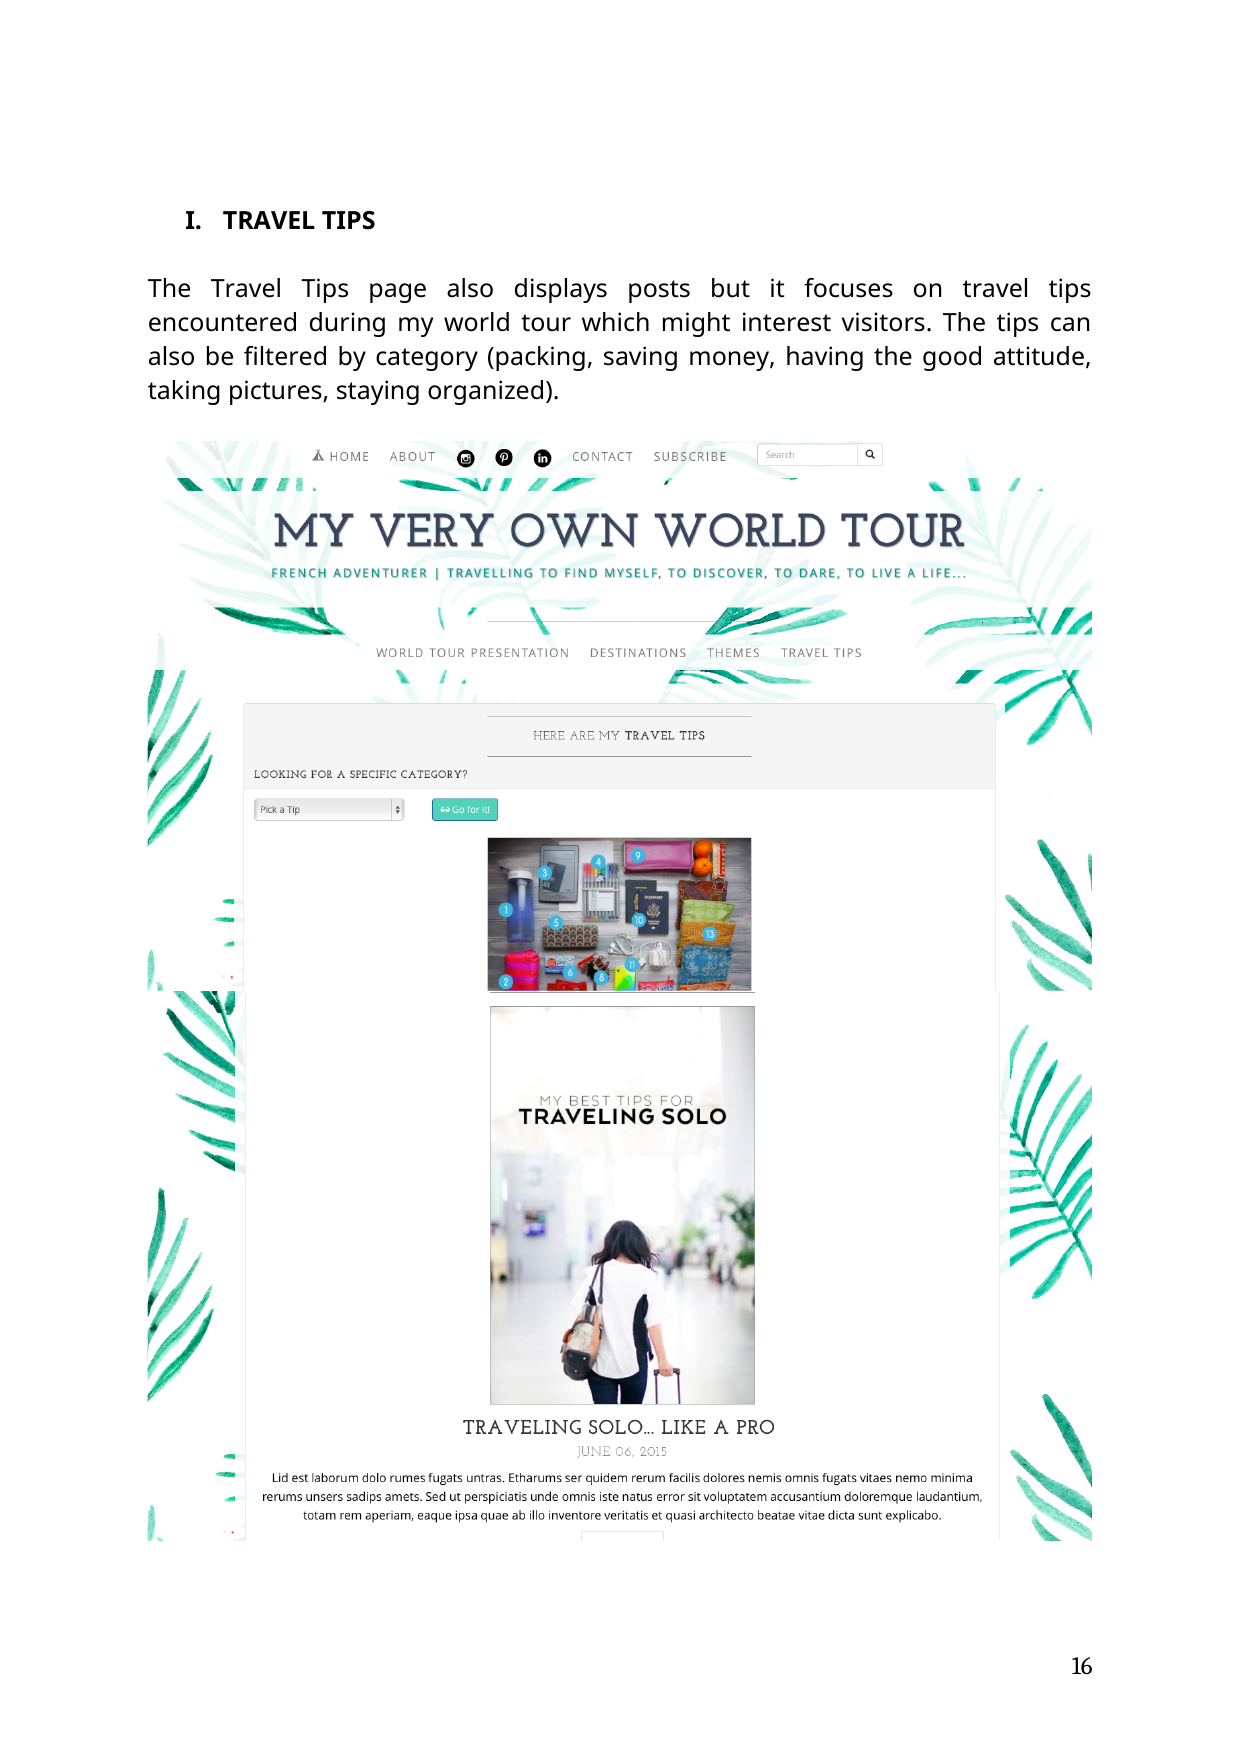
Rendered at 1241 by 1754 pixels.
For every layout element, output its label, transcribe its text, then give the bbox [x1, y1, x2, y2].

text The Travel Tips page also displays posts but it focuses on travel tips encountered during my world tour which might interest visitors. The tips can also be filtered by category (packing, saving money, having the good attitude, taking pictures, staying organized). [148, 271, 1093, 407]
subtitle TRAVEL TIPS [185, 202, 1093, 237]
picture [147, 441, 1092, 1541]
